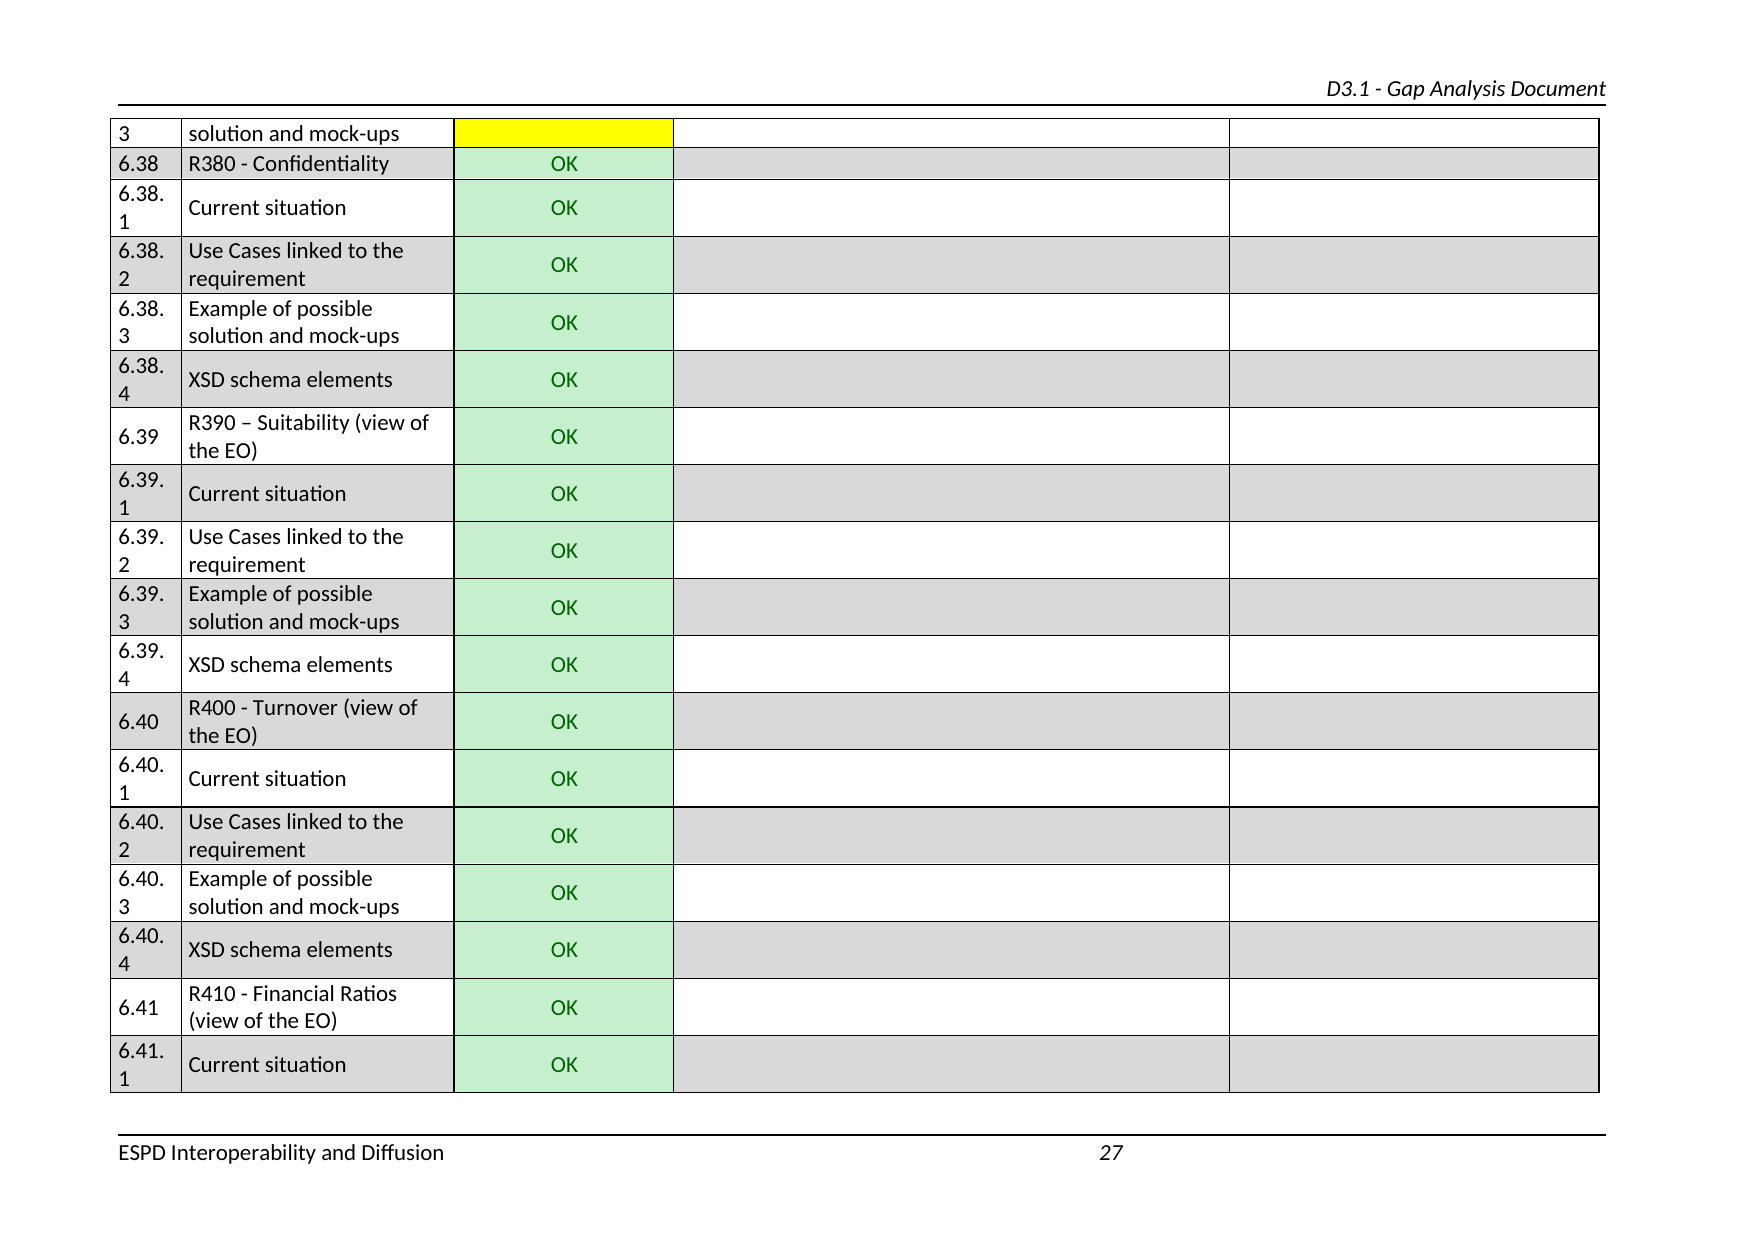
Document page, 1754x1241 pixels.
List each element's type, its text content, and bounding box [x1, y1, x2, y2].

table_cell 6.41 [111, 979, 181, 1035]
table_cell Current situation [182, 1036, 453, 1092]
table_cell 6.39.3 [111, 579, 181, 635]
table_cell [1230, 237, 1598, 293]
table_cell OK [455, 865, 673, 921]
table_cell [1230, 808, 1598, 863]
table_cell 6.39 [111, 408, 181, 464]
table_cell XSD schema elements [182, 636, 453, 692]
table_cell [1230, 693, 1598, 749]
table_cell 6.37.3 [111, 119, 181, 147]
table_cell [674, 979, 1229, 1035]
table_cell [674, 922, 1229, 978]
table_cell R380 - Confidentiality [182, 148, 453, 178]
table_cell 6.40.4 [111, 922, 181, 978]
table_cell [1230, 865, 1598, 921]
table_cell [674, 465, 1229, 521]
table_cell [674, 148, 1229, 178]
table_cell XSD schema elements [182, 922, 453, 978]
table_cell [1230, 1036, 1598, 1092]
table_cell 6.40.2 [111, 808, 181, 863]
table_cell XSD schema elements [182, 351, 453, 407]
table_cell [674, 693, 1229, 749]
table_cell [1230, 180, 1598, 236]
table_cell [1230, 579, 1598, 635]
table_cell [1230, 351, 1598, 407]
table_cell OK [455, 693, 673, 749]
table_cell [182, 119, 453, 147]
table_cell 6.38.1 [111, 180, 181, 236]
table_cell OK [455, 148, 673, 178]
table_cell 6.38.2 [111, 237, 181, 293]
table_cell Use Cases linked to the requirement [182, 808, 453, 863]
table_cell Current situation [182, 465, 453, 521]
table_cell [1230, 922, 1598, 978]
table_cell [1230, 750, 1598, 806]
table_cell OK [455, 750, 673, 806]
table_cell [674, 351, 1229, 407]
table_cell OK [455, 351, 673, 407]
table_cell [674, 408, 1229, 464]
table_cell [674, 294, 1229, 350]
table_cell [674, 1036, 1229, 1092]
table_cell [674, 237, 1229, 293]
table_cell [1230, 294, 1598, 350]
table_cell [674, 579, 1229, 635]
table_cell ALTRO [455, 119, 673, 147]
table_cell OK [455, 636, 673, 692]
table_cell [1230, 522, 1598, 578]
table_cell [674, 522, 1229, 578]
table_cell Current situation [182, 750, 453, 806]
table_cell R400 - Turnover (view of the EO) [182, 693, 453, 749]
table_cell Example of possible solution and mock-ups [182, 294, 453, 350]
table_cell [674, 865, 1229, 921]
table_cell 6.38.3 [111, 294, 181, 350]
table_cell Use Cases linked to the requirement [182, 522, 453, 578]
table_cell OK [455, 237, 673, 293]
table_cell R410 - Financial Ratios (view of the EO) [182, 979, 453, 1035]
table_cell Example of possible solution and mock-ups [182, 579, 453, 635]
table_cell 6.38 [111, 148, 181, 178]
table_cell Use Cases linked to the requirement [182, 237, 453, 293]
table_cell OK [455, 922, 673, 978]
table_cell OK [455, 408, 673, 464]
table_cell [1230, 148, 1598, 178]
table_cell 6.41.1 [111, 1036, 181, 1092]
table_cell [674, 119, 1229, 147]
table_cell OK [455, 1036, 673, 1092]
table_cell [182, 865, 453, 921]
table_cell OK [455, 522, 673, 578]
table_cell OK [455, 180, 673, 236]
table_cell 6.39.1 [111, 465, 181, 521]
table_cell 6.40 [111, 693, 181, 749]
table_cell 6.38.4 [111, 351, 181, 407]
table_cell OK [455, 294, 673, 350]
table_cell 6.40.1 [111, 750, 181, 806]
table_cell [674, 636, 1229, 692]
table_cell [1230, 465, 1598, 521]
table_cell Current situation [182, 180, 453, 236]
table_cell OK [455, 979, 673, 1035]
table_cell 6.39.4 [111, 636, 181, 692]
table_cell 6.39.2 [111, 522, 181, 578]
table_cell [1230, 408, 1598, 464]
table_cell [674, 180, 1229, 236]
table_cell OK [455, 579, 673, 635]
table_cell R390 – Suitability (view of the EO) [182, 408, 453, 464]
table_cell OK [455, 808, 673, 863]
table_cell [674, 808, 1229, 863]
table_cell [674, 750, 1229, 806]
table_cell [1230, 636, 1598, 692]
table_cell OK [455, 465, 673, 521]
table_cell 6.40.3 [111, 865, 181, 921]
table_cell [1230, 119, 1598, 147]
table_cell [1230, 979, 1598, 1035]
